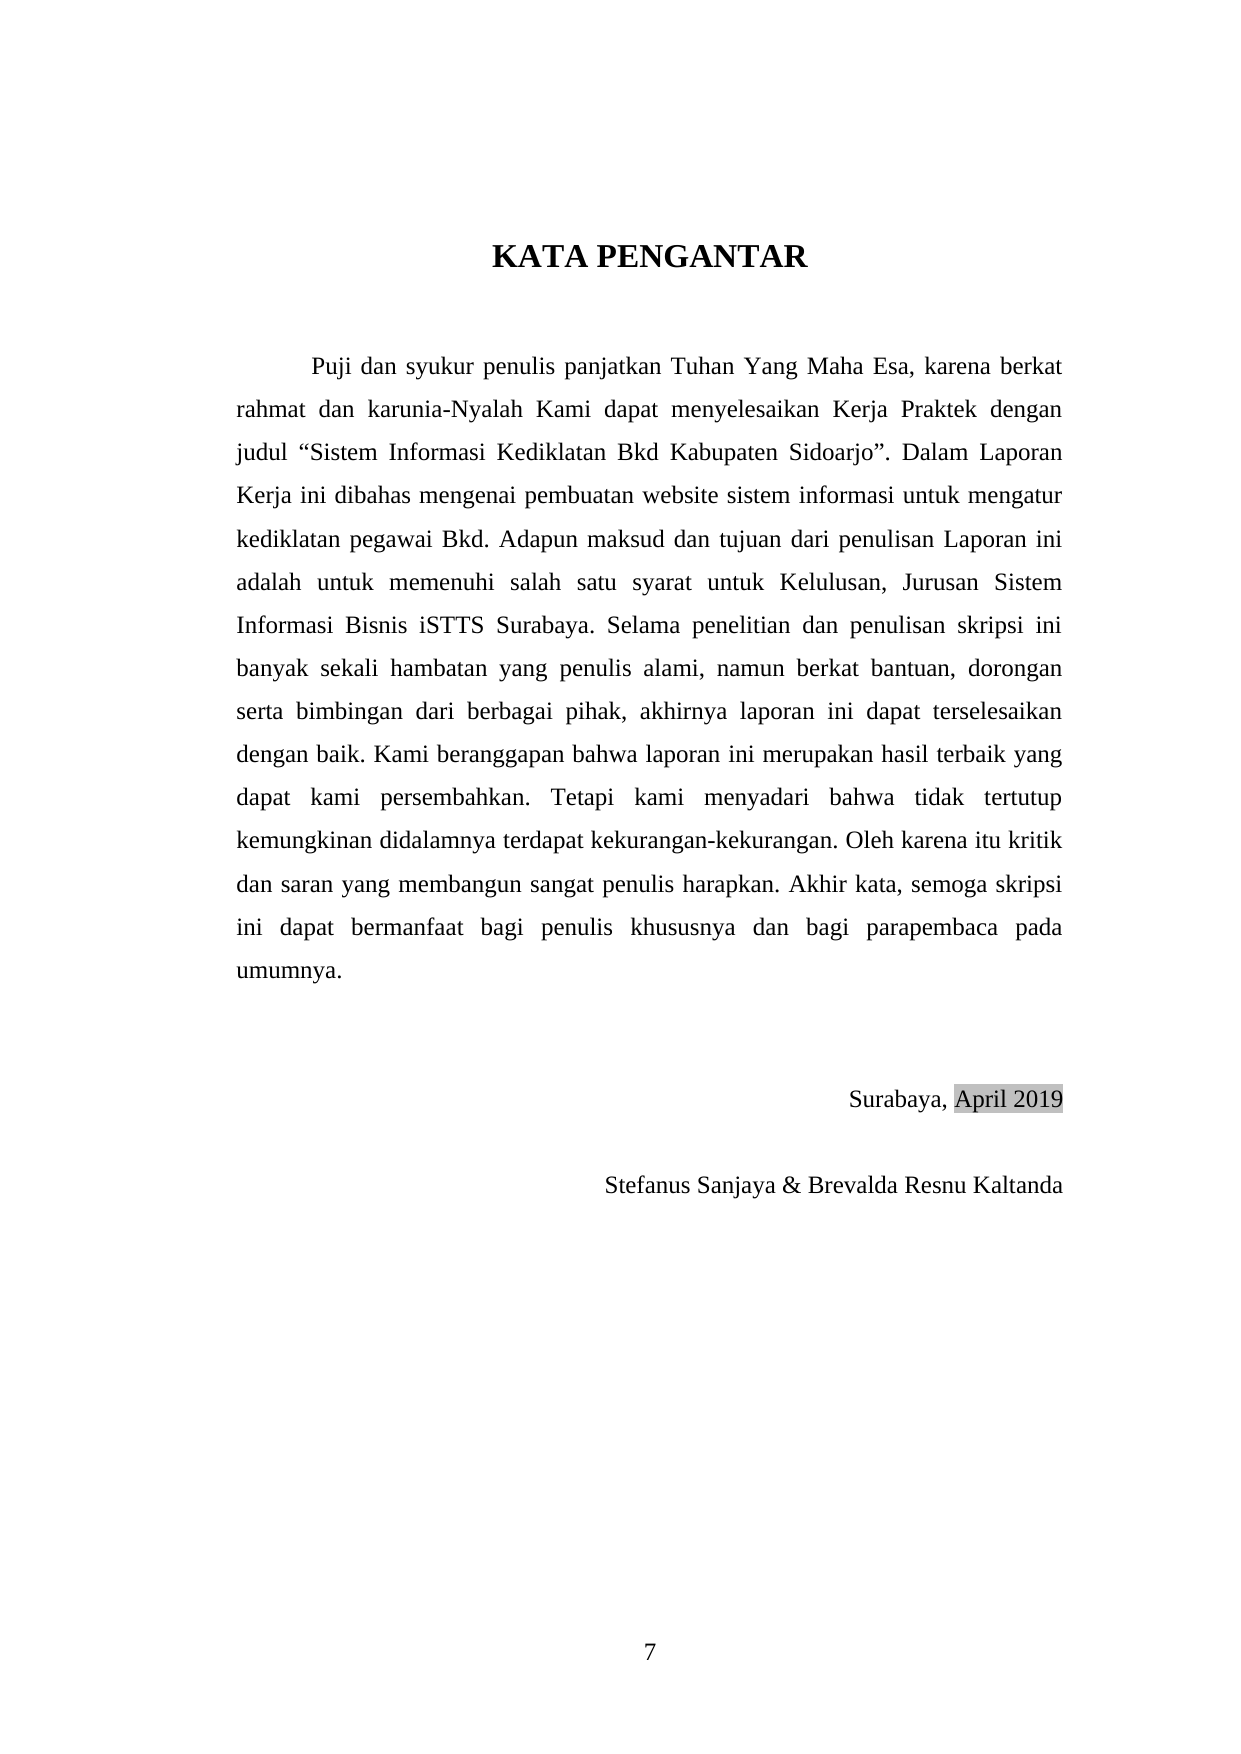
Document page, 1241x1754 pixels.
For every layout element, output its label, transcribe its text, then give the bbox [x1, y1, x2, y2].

text Stefanus Sanjaya & Brevalda Resnu Kaltanda [236, 1171, 1063, 1199]
text Puji dan syukur penulis panjatkan Tuhan Yang Maha Esa, karena berkat rahmat dan karunia-Nyalah Kami dapat menyelesaikan Kerja Praktek dengan judul “Sistem Informasi Kediklatan Bkd Kabupaten Sidoarjo”. Dalam Laporan Kerja ini dibahas mengenai pembuatan website sistem informasi untuk mengatur kediklatan pegawai Bkd. Adapun maksud dan tujuan dari penulisan Laporan ini adalah untuk memenuhi salah satu syarat untuk Kelulusan, Jurusan Sistem Informasi Bisnis iSTTS Surabaya. Selama penelitian dan penulisan skripsi ini banyak sekali hambatan yang penulis alami, namun berkat bantuan, dorongan serta bimbingan dari berbagai pihak, akhirnya laporan ini dapat terselesaikan dengan baik. Kami beranggapan bahwa laporan ini merupakan hasil terbaik yang dapat kami persembahkan. Tetapi kami menyadari bahwa tidak tertutup kemungkinan didalamnya terdapat kekurangan-kekurangan. Oleh karena itu kritik dan saran yang membangun sangat penulis harapkan. Akhir kata, semoga skripsi ini dapat bermanfaat bagi penulis khususnya dan bagi parapembaca pada umumnya. [236, 351, 1063, 984]
text KATA PENGANTAR [236, 236, 1063, 274]
text Surabaya, April 2019 [236, 1084, 954, 1113]
